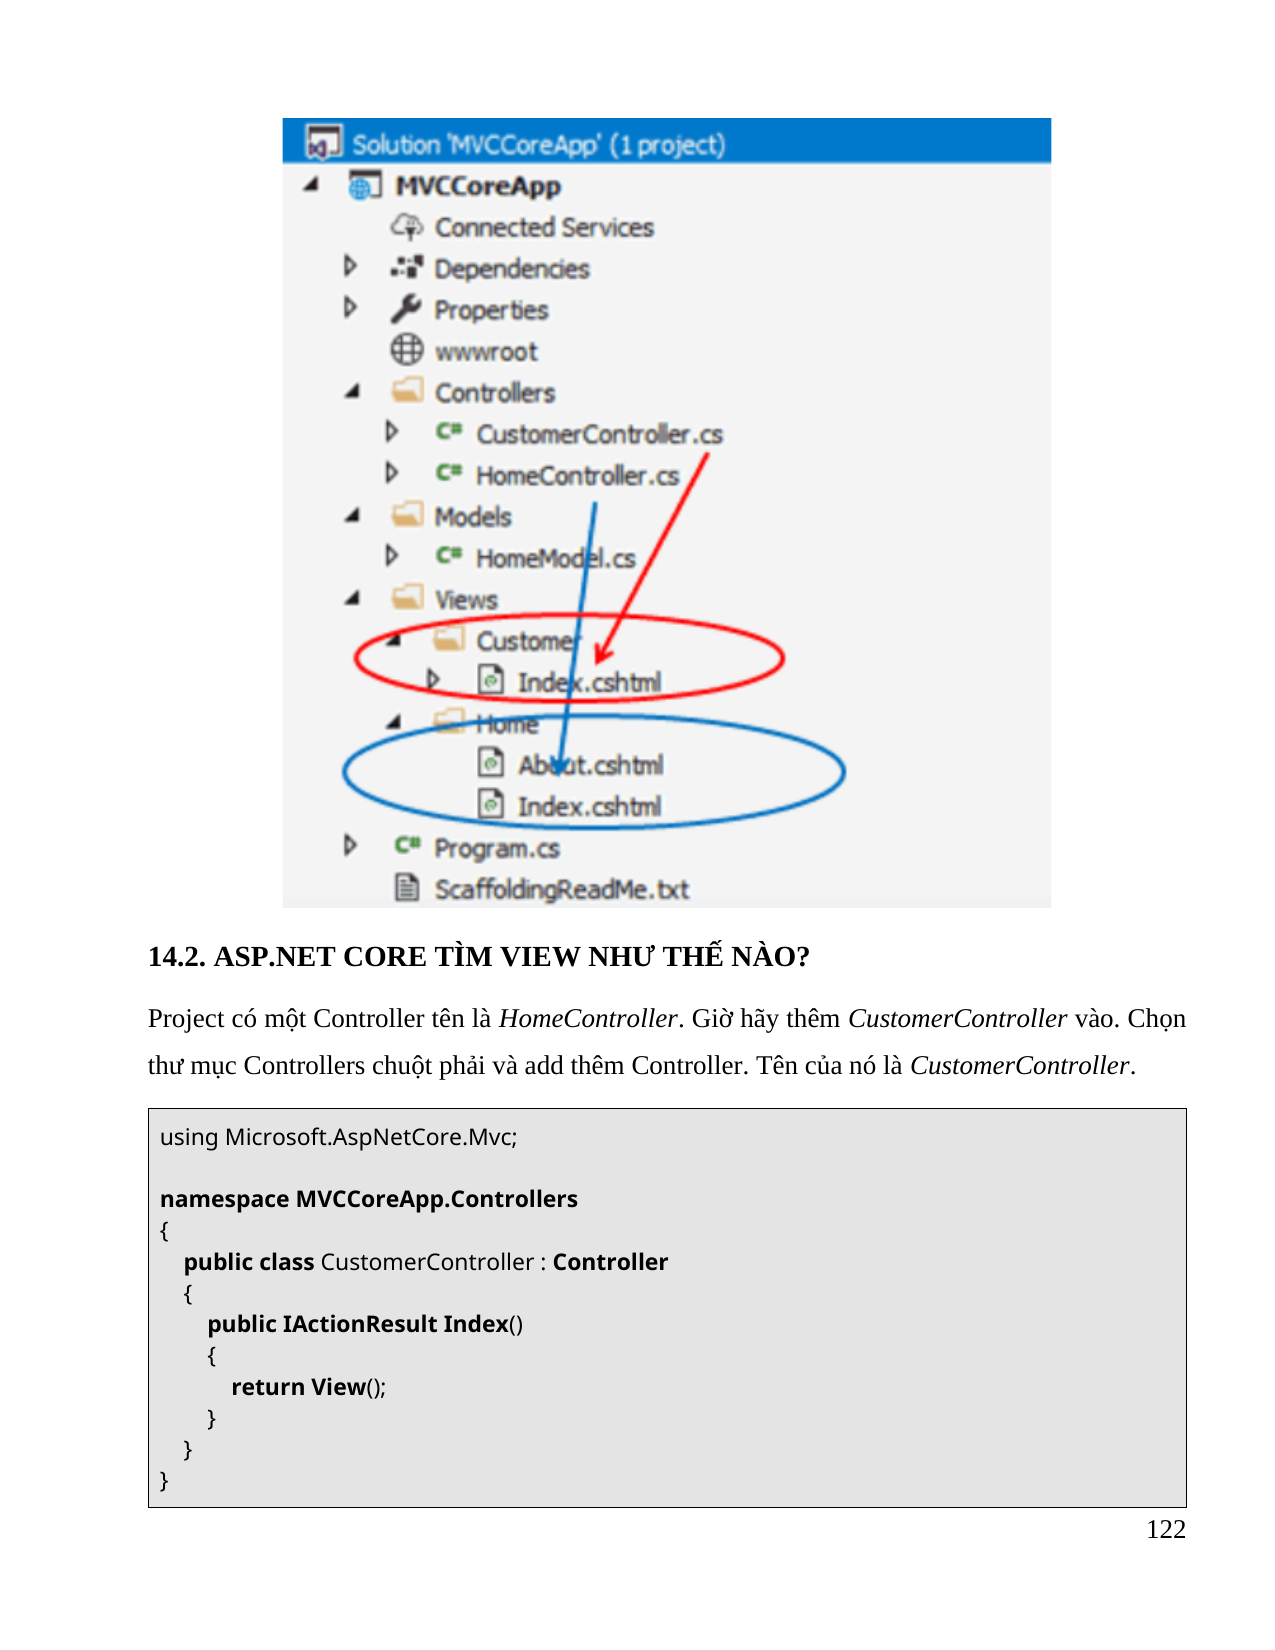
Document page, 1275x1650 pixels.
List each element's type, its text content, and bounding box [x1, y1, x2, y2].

text Project có một Controller tên là HomeController. Giờ hãy thêm CustomerController vào. Chọn thư mục Controllers chuột phải và add thêm Controller. Tên của nó là CustomerController. [148, 1002, 1186, 1080]
picture [282, 118, 1052, 908]
table_header using Microsoft.AspNetCore.Mvc; namespace MVCCoreApp.Controllers { public class CustomerController : Controller { public IActionResult Index() { return View(); } } } [149, 1109, 1186, 1507]
subtitle 14.2. ASP.NET Core tìm View như thế nào? [148, 939, 1186, 973]
